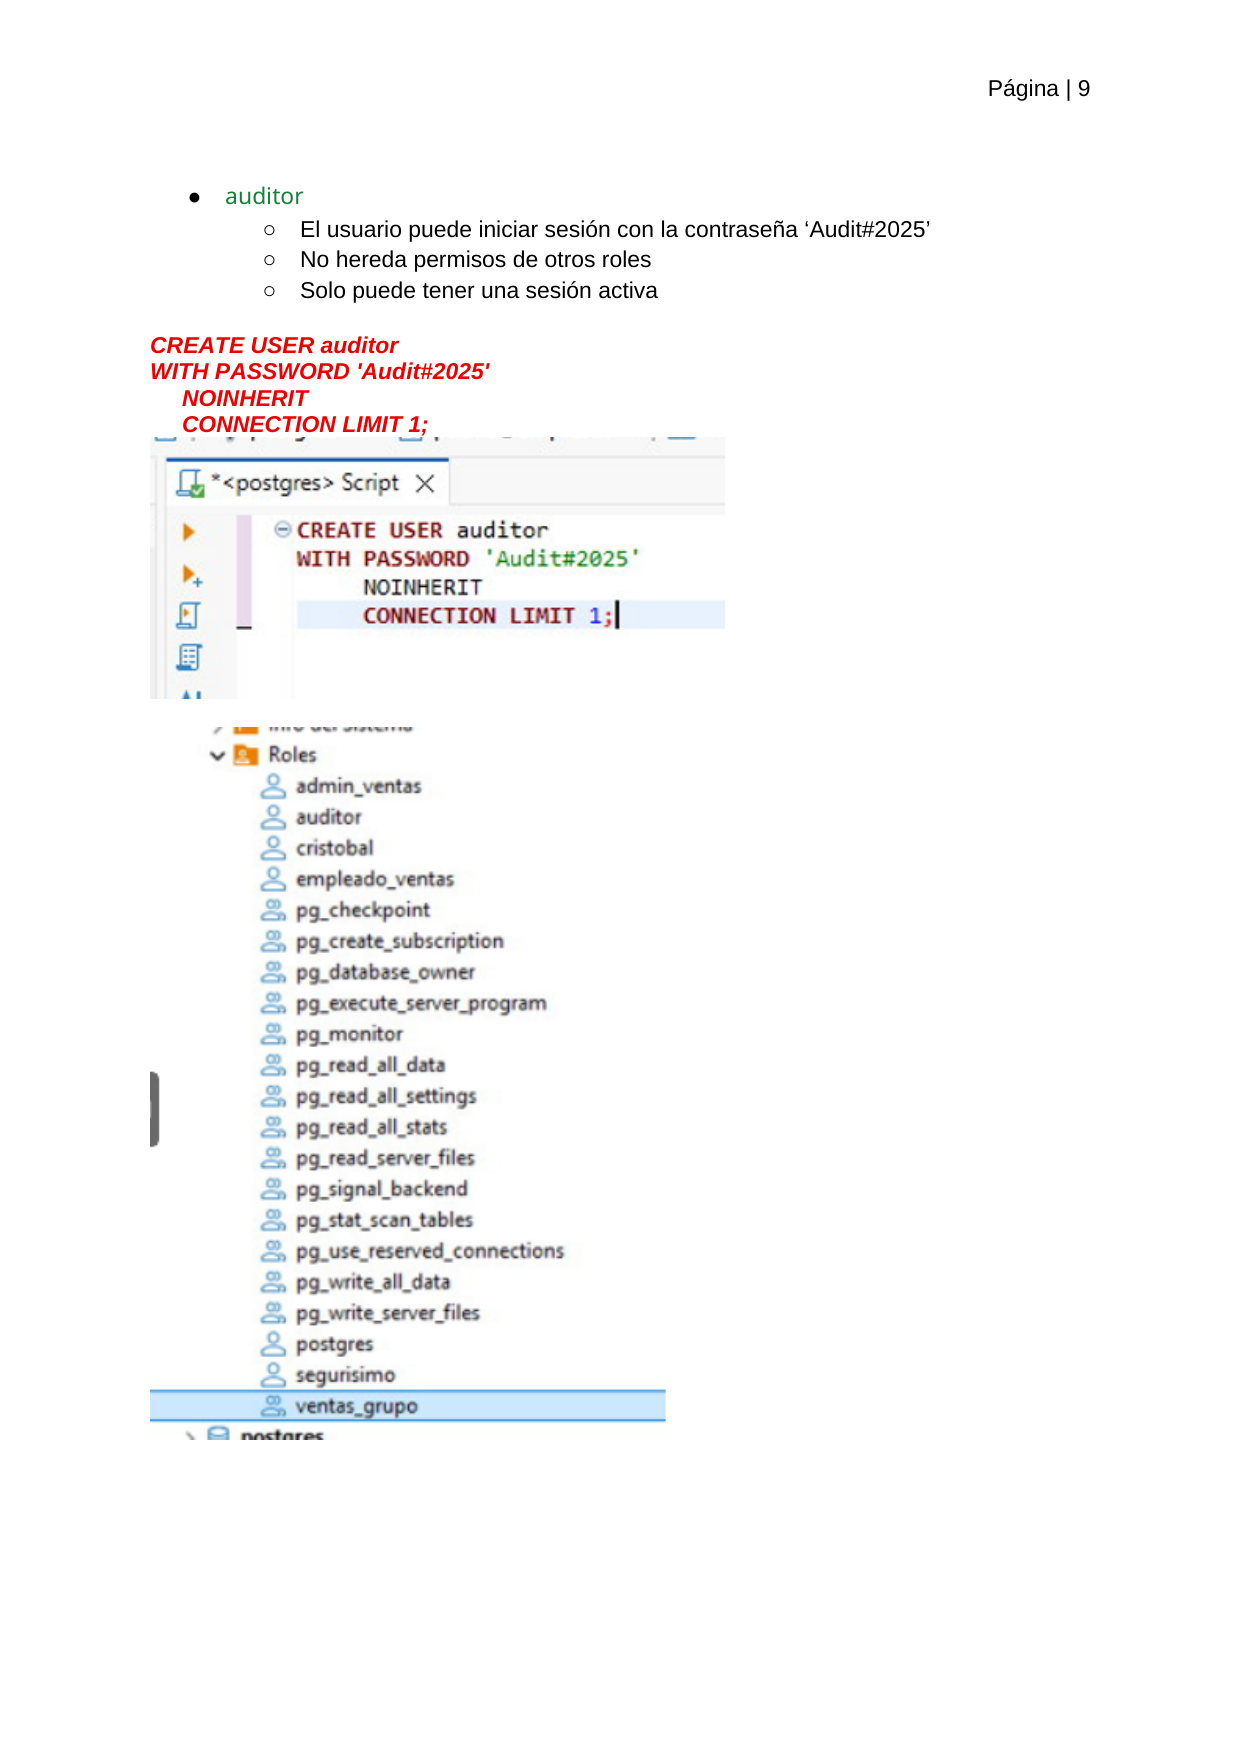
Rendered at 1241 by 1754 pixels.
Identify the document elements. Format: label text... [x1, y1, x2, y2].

list Solo puede tener una sesión activa [262, 277, 1090, 303]
text CREATE USER auditor [150, 332, 1090, 358]
text NOINHERIT [150, 384, 1090, 411]
text WITH PASSWORD 'Audit#2025' [150, 358, 1090, 384]
list El usuario puede iniciar sesión con la contraseña ‘Audit#2025’ [262, 216, 1090, 242]
text CONNECTION LIMIT 1; [150, 411, 1090, 437]
list auditor [187, 180, 1090, 211]
picture [150, 437, 725, 699]
list No hereda permisos de otros roles [262, 246, 1090, 273]
picture [150, 727, 666, 1440]
